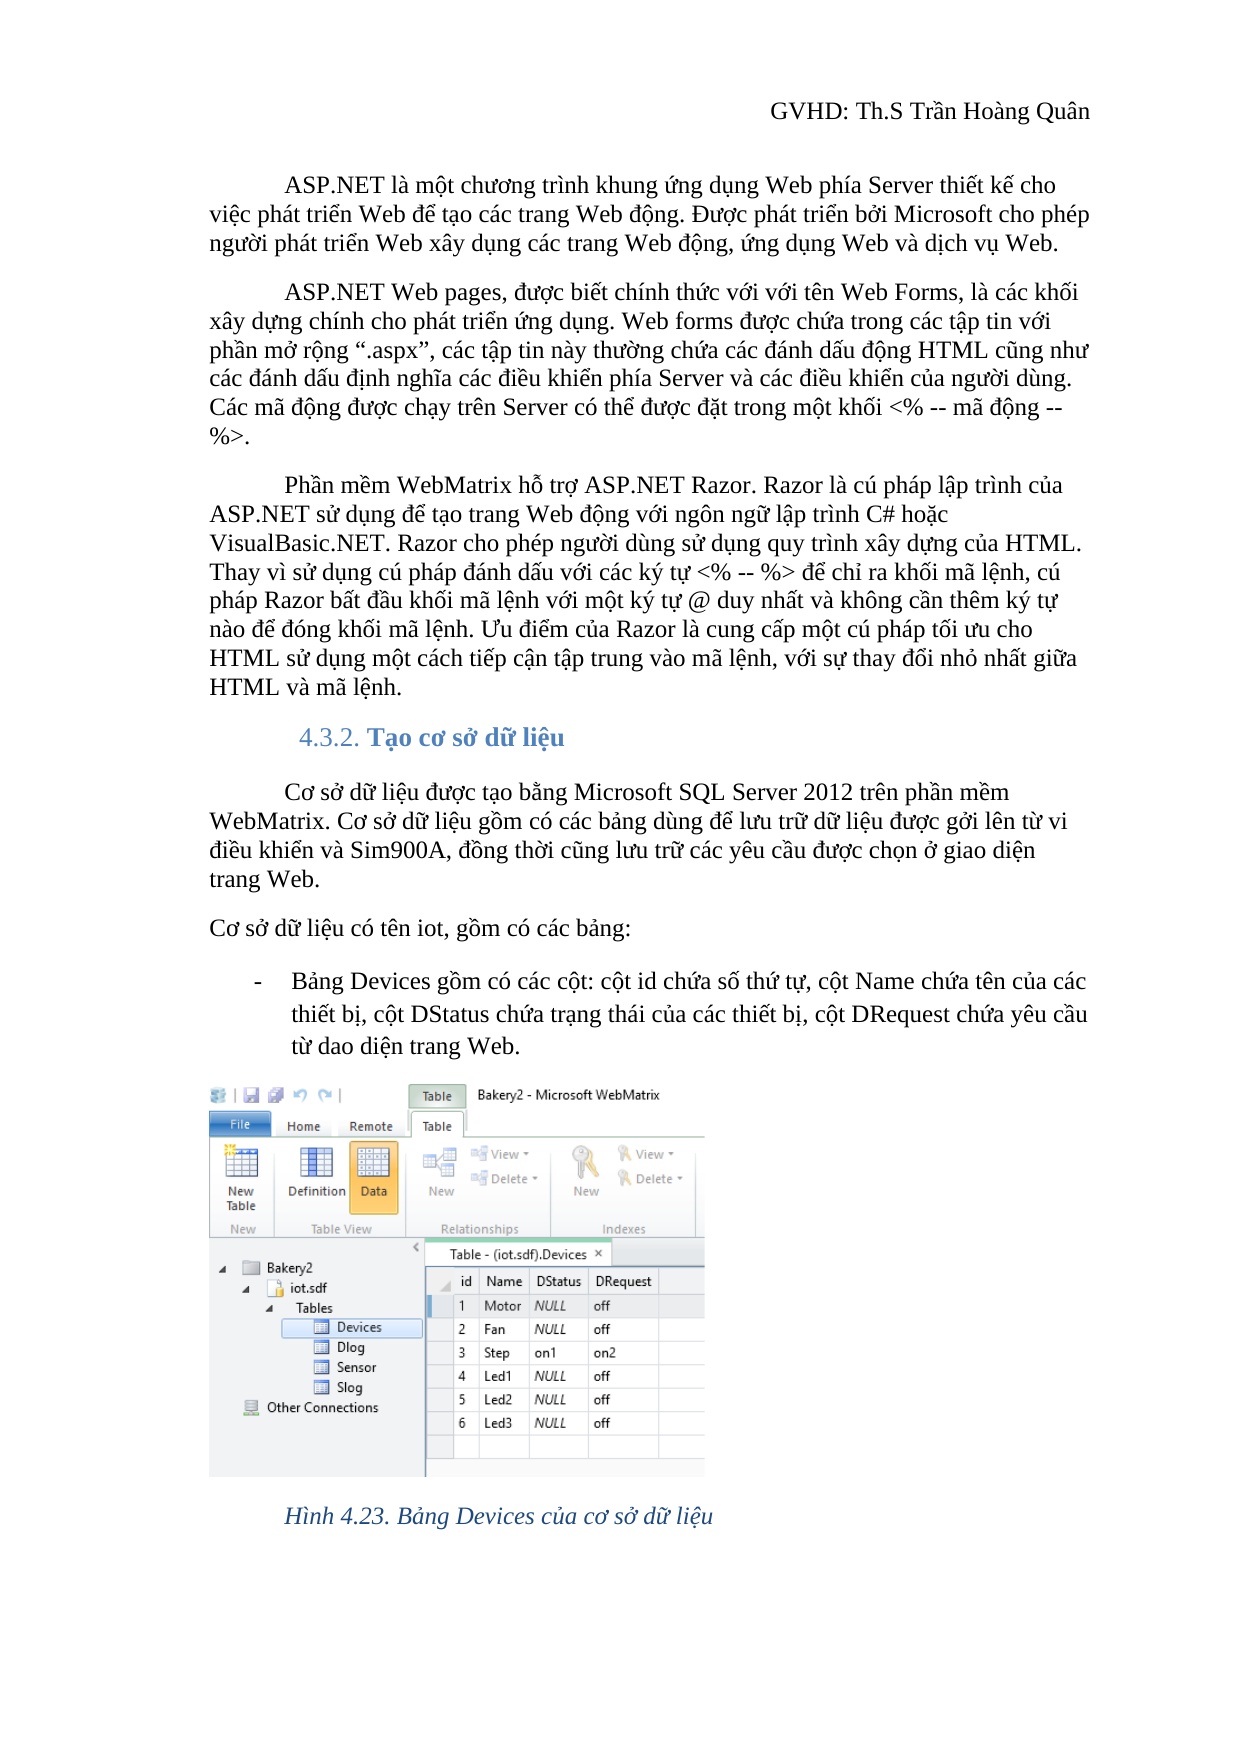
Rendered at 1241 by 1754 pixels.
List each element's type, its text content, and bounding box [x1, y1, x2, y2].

subtitle Tạo cơ sở dữ liệu [299, 721, 1090, 753]
text ASP.NET là một chương trình khung ứng dụng Web phía Server thiết kế cho việc phát triển Web để tạo các trang Web động. Được phát triển bởi Microsoft cho phép người phát triển Web xây dụng các trang Web động, ứng dụng Web và dịch vụ Web. [209, 170, 1090, 256]
text ASP.NET Web pages, được biết chính thức với với tên Web Forms, là các khối xây dựng chính cho phát triển ứng dụng. Web forms được chứa trong các tập tin với phần mở rộng “.aspx”, các tập tin này thường chứa các đánh dấu động HTML cũng như các đánh dấu định nghĩa các điều khiển phía Server và các điều khiển của người dùng. Các mã động được chạy trên Server có thể được đặt trong một khối <% -- mã động -- %>. [209, 277, 1090, 450]
text Cơ sở dữ liệu có tên iot, gồm có các bảng: [209, 913, 1090, 942]
picture [209, 1084, 705, 1477]
text Cơ sở dữ liệu được tạo bằng Microsoft SQL Server 2012 trên phần mềm WebMatrix. Cơ sở dữ liệu gồm có các bảng dùng để lưu trữ dữ liệu được gởi lên từ vi điều khiển và Sim900A, đồng thời cũng lưu trữ các yêu cầu được chọn ở giao diện trang Web. [209, 777, 1090, 892]
list Bảng Devices gồm có các cột: cột id chứa số thứ tự, cột Name chứa tên của các thiết bị, cột DStatus chứa trạng thái của các thiết bị, cột DRequest chứa yêu cầu từ dao diện trang Web. [253, 966, 1090, 1060]
text Phần mềm WebMatrix hỗ trợ ASP.NET Razor. Razor là cú pháp lập trình của ASP.NET sử dụng để tạo trang Web động với ngôn ngữ lập trình C# hoặc VisualBasic.NET. Razor cho phép người dùng sử dụng quy trình xây dựng của HTML. Thay vì sử dụng cú pháp đánh dấu với các ký tự <% -- %> để chỉ ra khối mã lệnh, cú pháp Razor bất đầu khối mã lệnh với một ký tự @ duy nhất và không cần thêm ký tự nào để đóng khối mã lệnh. Ưu điểm của Razor là cung cấp một cú pháp tối ưu cho HTML sử dụng một cách tiếp cận tập trung vào mã lệnh, với sự thay đổi nhỏ nhất giữa HTML và mã lệnh. [209, 471, 1090, 701]
